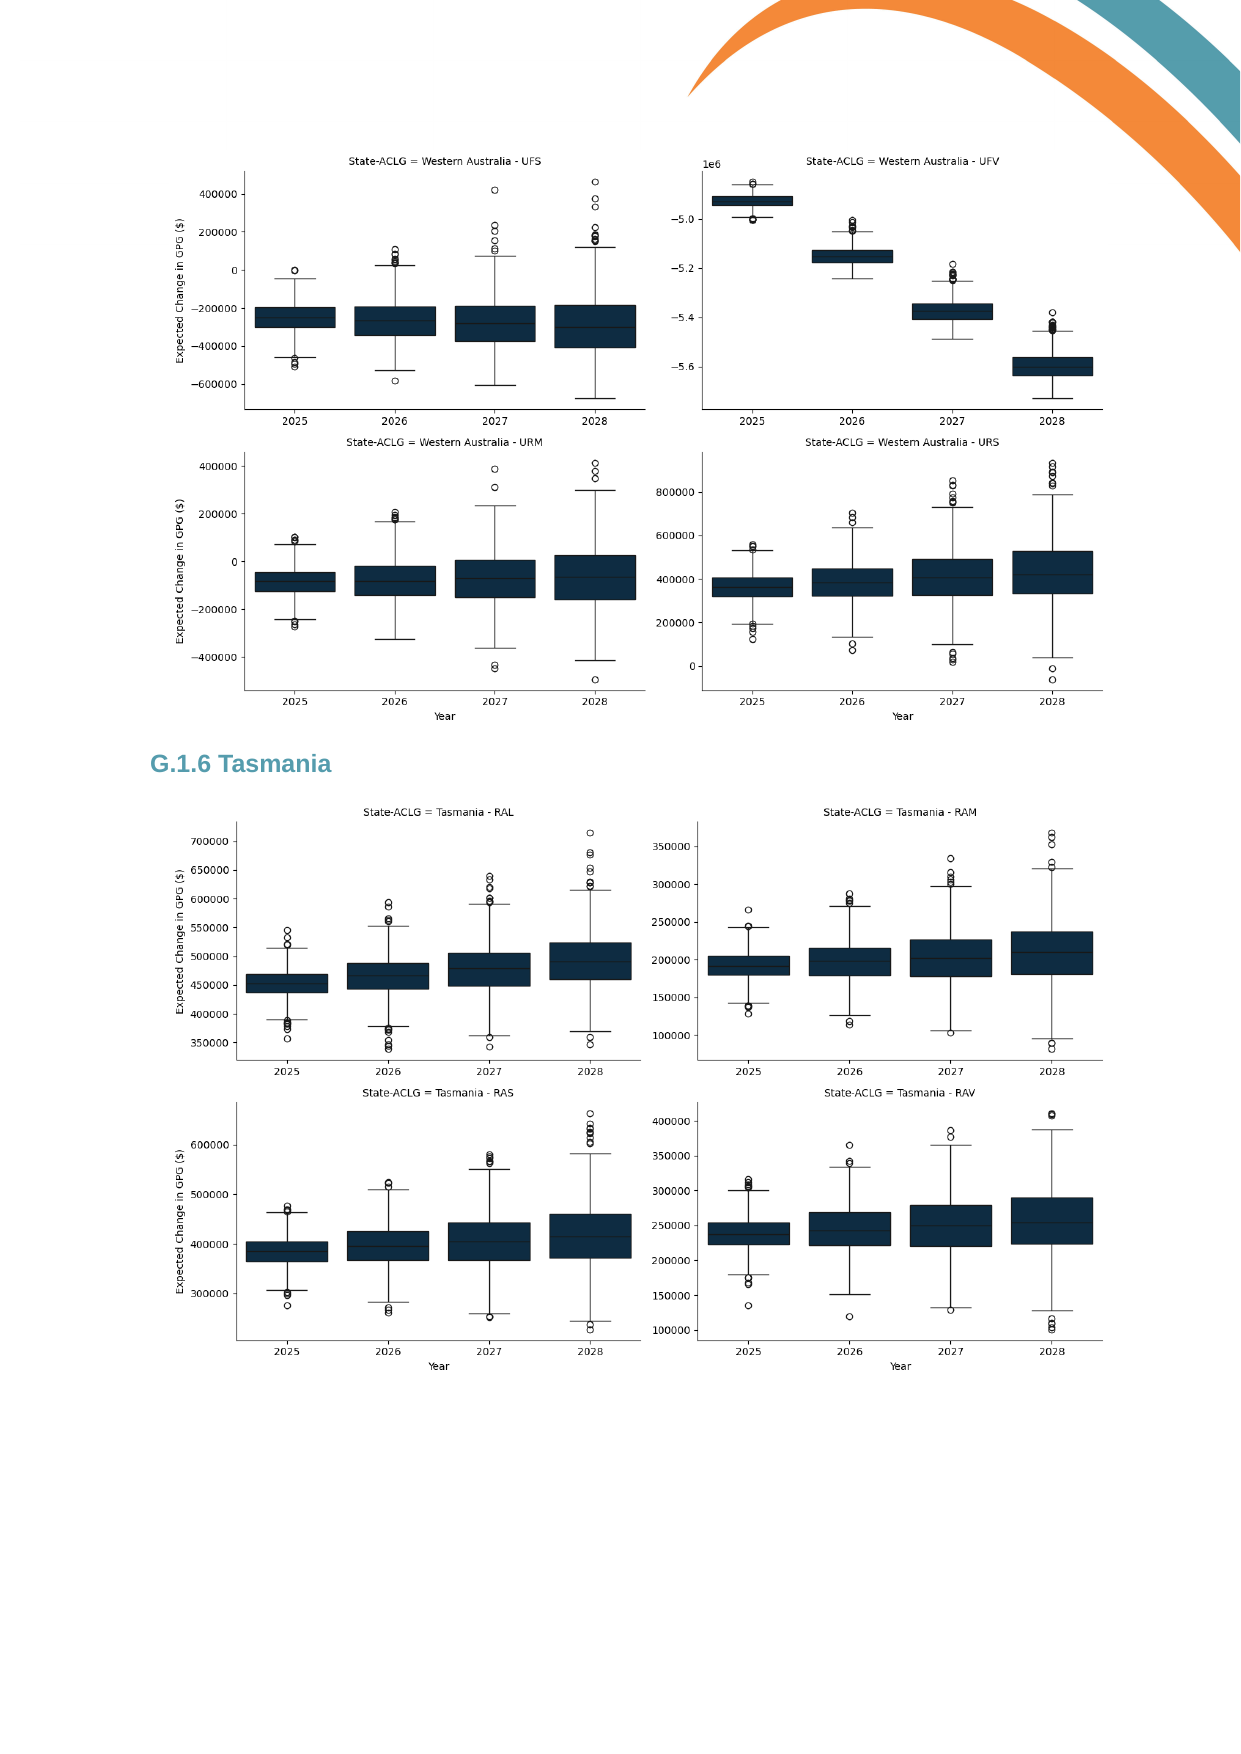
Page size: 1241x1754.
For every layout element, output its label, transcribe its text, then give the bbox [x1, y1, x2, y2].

picture [168, 800, 1109, 1379]
picture [19, 0, 1241, 729]
subtitle G.1.6 Tasmania [150, 749, 1090, 778]
